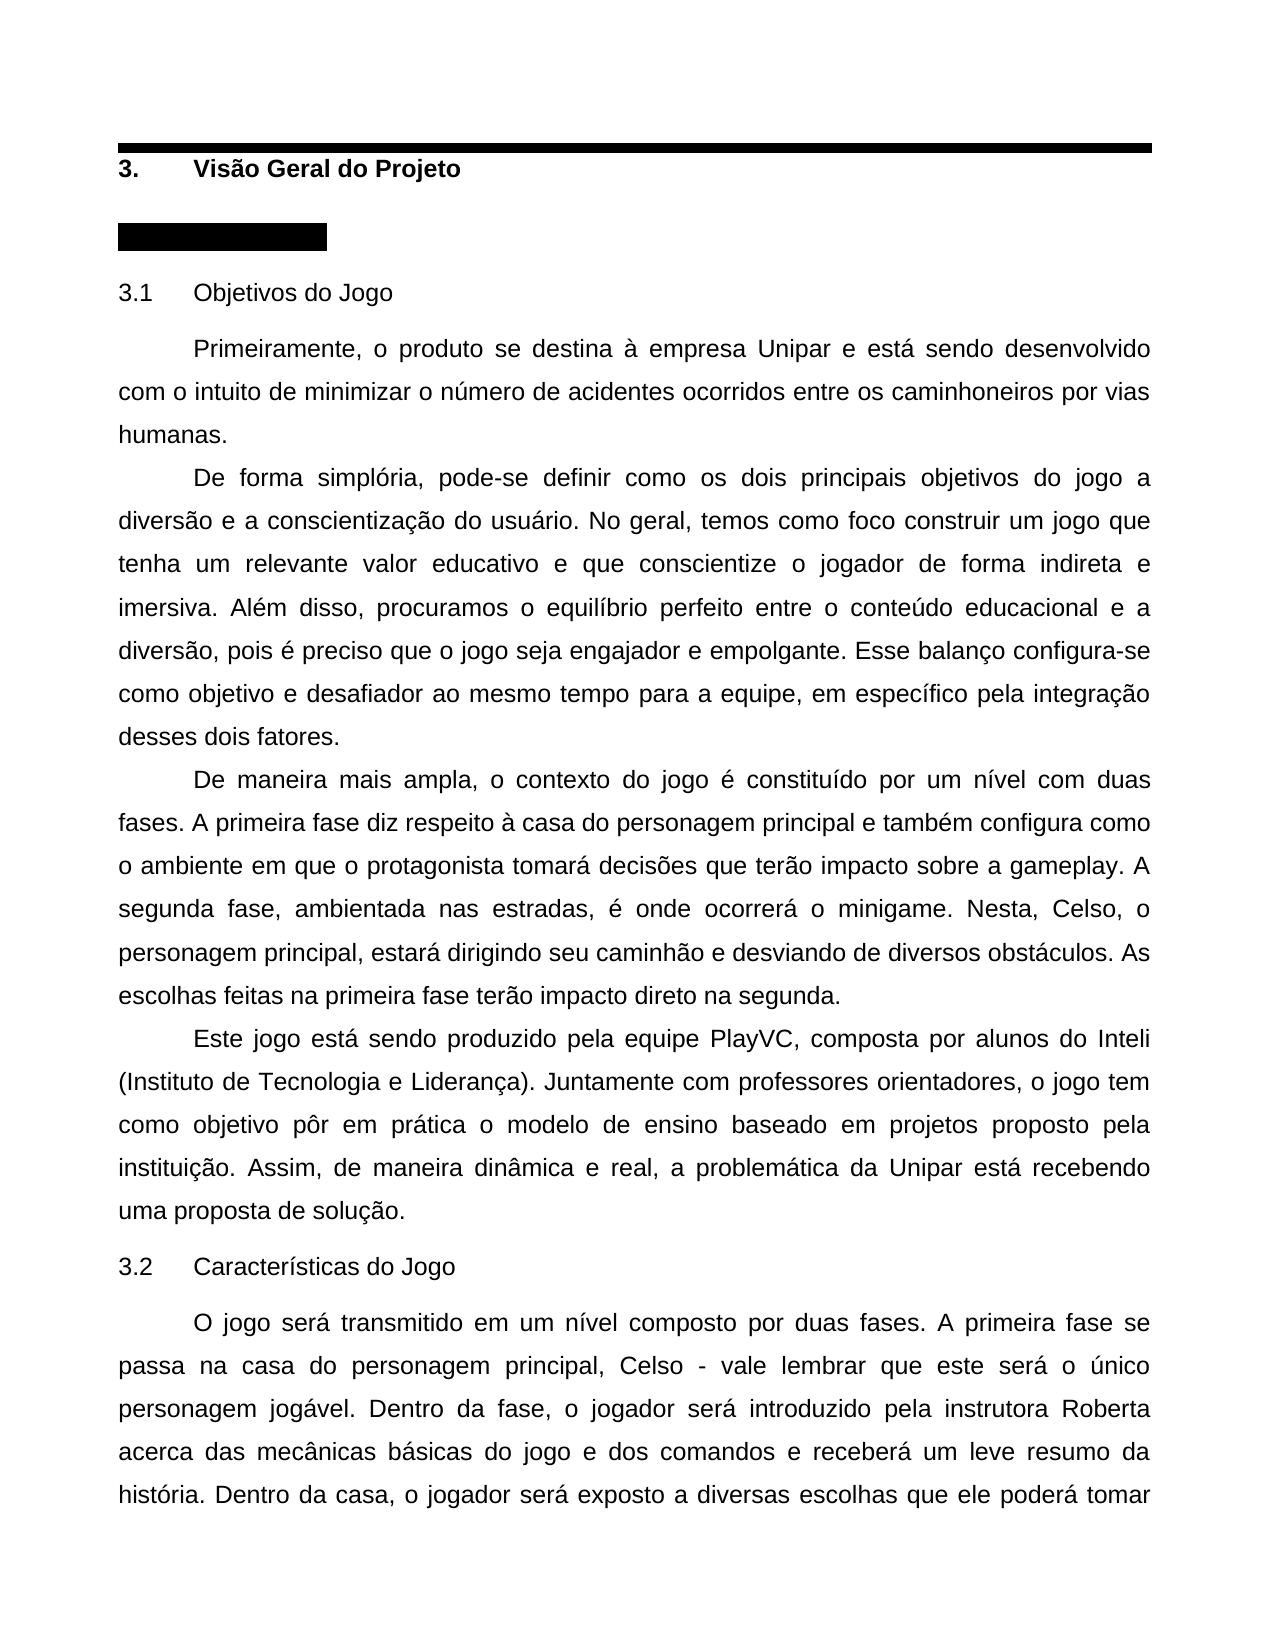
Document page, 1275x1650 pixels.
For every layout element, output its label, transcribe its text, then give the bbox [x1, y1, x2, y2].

text De maneira mais ampla, o contexto do jogo é constituído por um nível com duas fases. A primeira fase diz respeito à casa do personagem principal e também configura como o ambiente em que o protagonista tomará decisões que terão impacto sobre a gameplay. A segunda fase, ambientada nas estradas, é onde ocorrerá o minigame. Nesta, Celso, o personagem principal, estará dirigindo seu caminhão e desviando de diversos obstáculos. As escolhas feitas na primeira fase terão impacto direto na segunda. [118, 765, 1152, 1009]
subtitle Objetivos do Jogo [118, 278, 1152, 307]
text Primeiramente, o produto se destina à empresa Unipar e está sendo desenvolvido com o intuito de minimizar o número de acidentes ocorridos entre os caminhoneiros por vias humanas. [118, 334, 1152, 449]
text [118, 1308, 1152, 1509]
subtitle Visão Geral do Projeto [118, 153, 1152, 183]
text De forma simplória, pode-se definir como os dois principais objetivos do jogo a diversão e a conscientização do usuário. No geral, temos como foco construir um jogo que tenha um relevante valor educativo e que conscientize o jogador de forma indireta e imersiva. Além disso, procuramos o equilíbrio perfeito entre o conteúdo educacional e a diversão, pois é preciso que o jogo seja engajador e empolgante. Esse balanço configura-se como objetivo e desafiador ao mesmo tempo para a equipe, em específico pela integração desses dois fatores. [118, 463, 1152, 751]
text Este jogo está sendo produzido pela equipe PlayVC, composta por alunos do Inteli (Instituto de Tecnologia e Liderança). Juntamente com professores orientadores, o jogo tem como objetivo pôr em prática o modelo de ensino baseado em projetos proposto pela instituição. Assim, de maneira dinâmica e real, a problemática da Unipar está recebendo uma proposta de solução. [118, 1024, 1152, 1225]
subtitle Características do Jogo [118, 1252, 1152, 1281]
